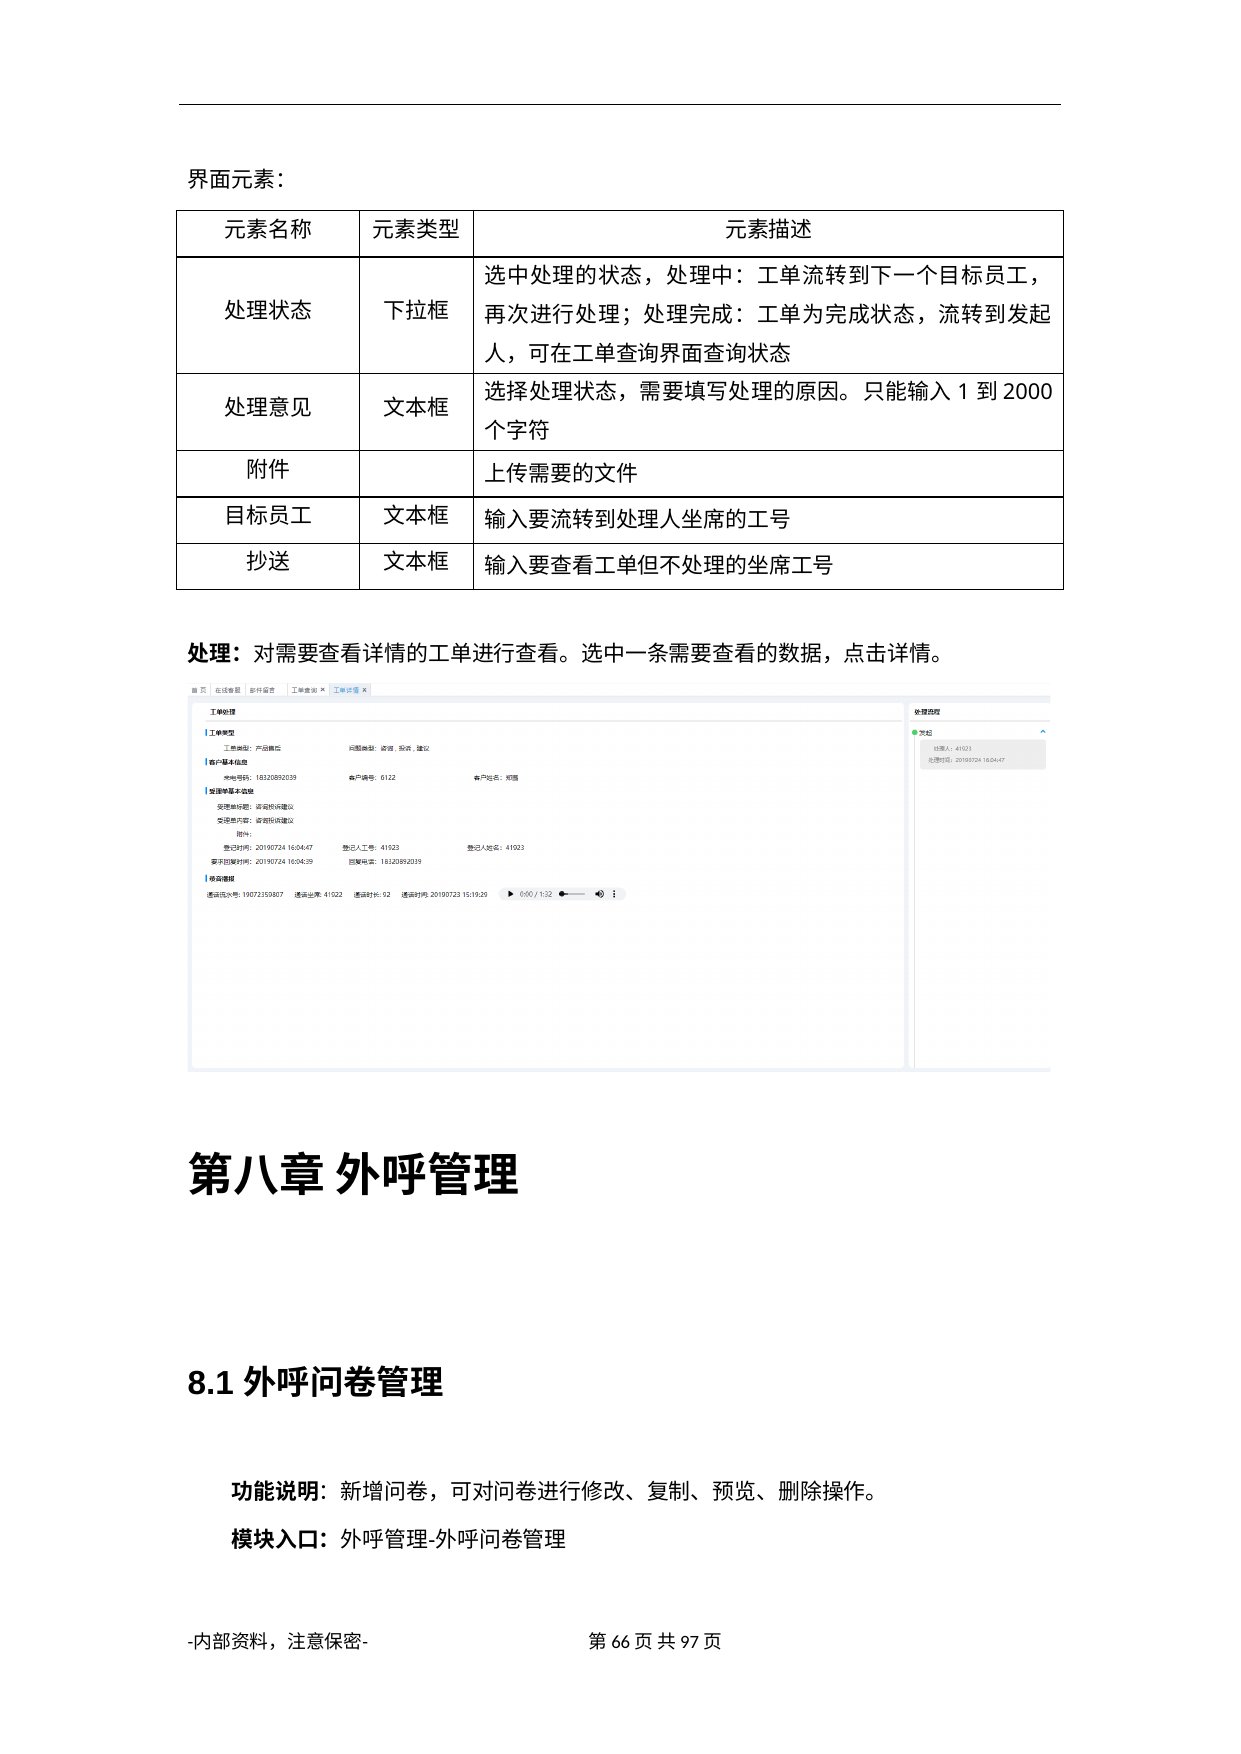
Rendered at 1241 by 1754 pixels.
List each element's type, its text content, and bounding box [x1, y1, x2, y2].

subtitle 外呼管理 [187, 1122, 1053, 1220]
table_cell 选中处理的状态，处理中：工单流转到下一个目标员工，再次进行处理；处理完成：工单为完成状态，流转到发起人，可在工单查询界面查询状态 [474, 258, 1063, 373]
table_cell 下拉框 [360, 258, 473, 373]
table_cell 抄送 [177, 544, 359, 588]
text 模块入口：外呼管理-外呼问卷管理 [187, 1522, 1053, 1555]
table_cell 上传需要的文件 [474, 451, 1063, 496]
table_header 元素类型 [360, 211, 473, 256]
table_cell 附件 [177, 451, 359, 496]
subtitle 8.1 外呼问卷管理 [187, 1347, 1053, 1412]
table_cell 选择处理状态，需要填写处理的原因。只能输入 1 到2000个字符 [474, 374, 1063, 450]
table_header 元素描述 [474, 211, 1063, 256]
table_header 元素名称 [177, 211, 359, 256]
table_cell [360, 451, 473, 496]
text 处理：对需要查看详情的工单进行查看。选中一条需要查看的数据，点击详情。 [187, 635, 1053, 668]
text 界面元素： [187, 162, 1053, 194]
table_cell 文本框 [360, 374, 473, 450]
table_cell 文本框 [360, 544, 473, 588]
table_cell 输入要查看工单但不处理的坐席工号 [474, 544, 1063, 588]
table_cell 处理意见 [177, 374, 359, 450]
text 功能说明：新增问卷，可对问卷进行修改、复制、预览、删除操作。 [187, 1474, 1053, 1506]
table_cell 处理状态 [177, 258, 359, 373]
table_cell 输入要流转到处理人坐席的工号 [474, 498, 1063, 542]
table_cell 目标员工 [177, 498, 359, 542]
picture [187, 683, 1051, 1072]
table_cell 文本框 [360, 498, 473, 542]
